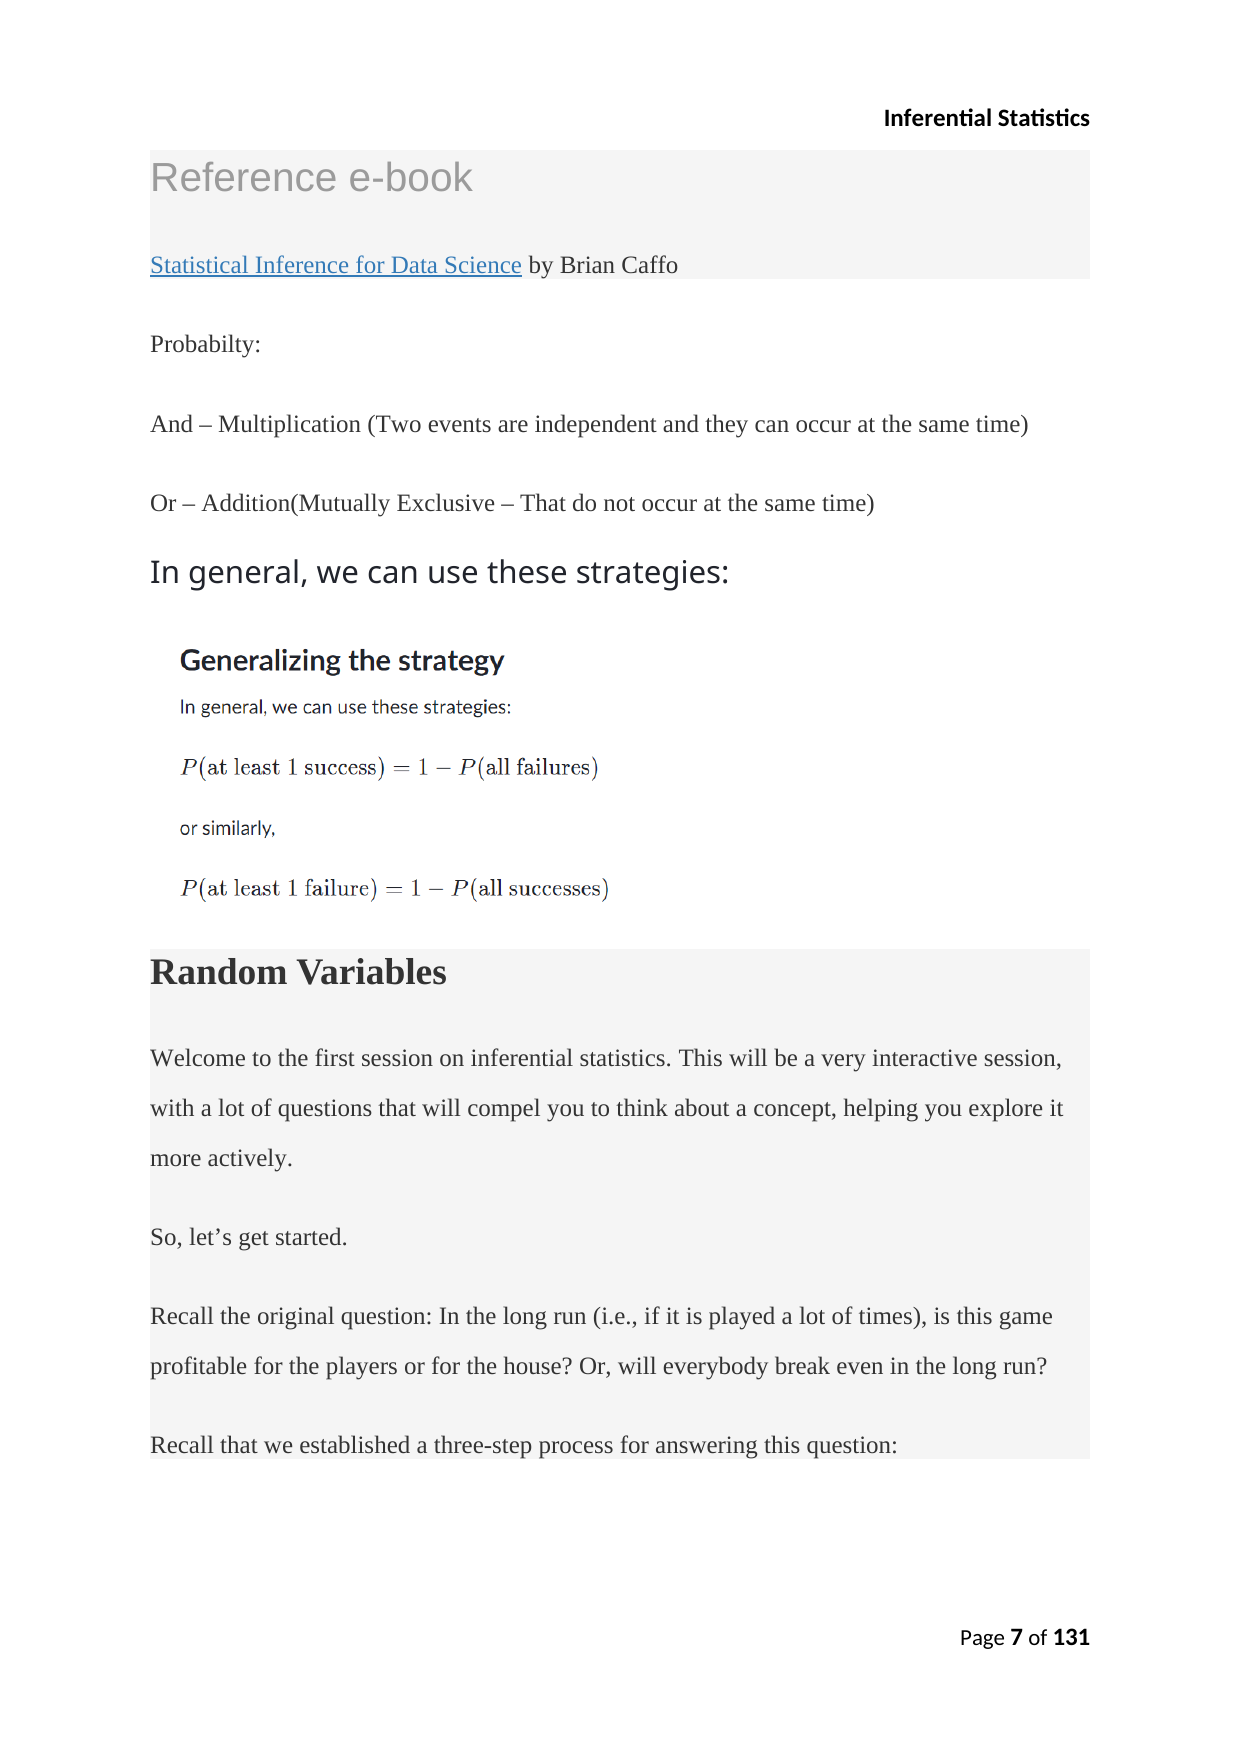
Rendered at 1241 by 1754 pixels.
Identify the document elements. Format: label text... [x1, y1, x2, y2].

text Recall the original question: In the long run (i.e., if it is played a lot of times), is this game profitable for the players or for the house? Or, will everybody break even in the long run? [150, 1280, 1090, 1380]
text Recall that we established a three-step process for answering this question: [150, 1409, 1090, 1459]
text Probabilty: [150, 308, 1090, 358]
picture [150, 621, 631, 921]
text In general, we can use these strategies: [150, 546, 1090, 593]
text So, let’s get started. [150, 1201, 1090, 1251]
subtitle Reference e-book [150, 150, 1090, 200]
text Or – Addition(Mutually Exclusive – That do not occur at the same time) [150, 467, 1090, 517]
text Welcome to the first session on inferential statistics. This will be a very interactive session, with a lot of questions that will compel you to think about a concept, helping you explore it more actively. [150, 1022, 1090, 1172]
text Statistical Inference for Data Science by Brian Caffo [150, 229, 1090, 279]
text And – Multiplication (Two events are independent and they can occur at the same time) [150, 387, 1090, 437]
subtitle Random Variables [150, 949, 1090, 993]
